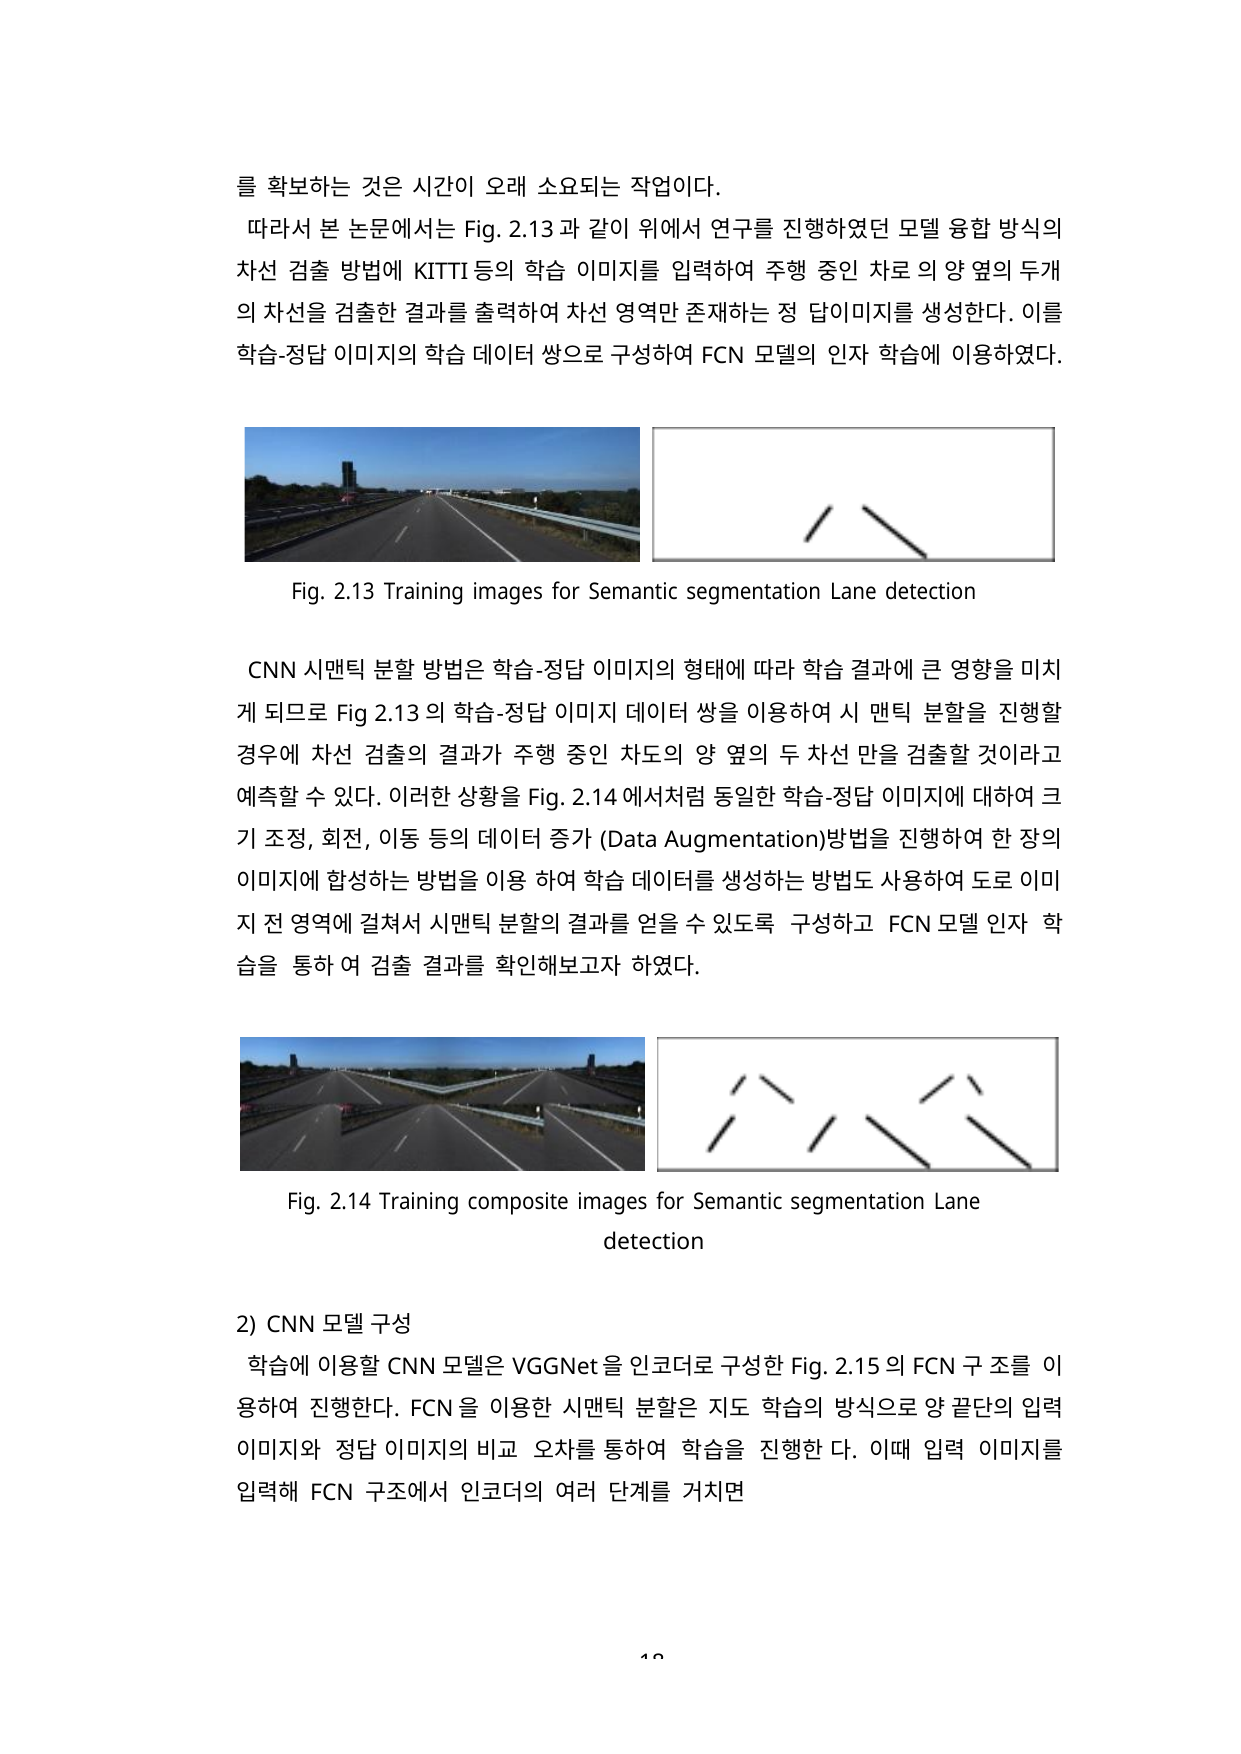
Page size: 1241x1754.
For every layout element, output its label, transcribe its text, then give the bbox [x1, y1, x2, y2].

text 학습에 이용할 CNN 모델은 VGGNet을 인코더로 구성한 Fig. 2.15의 FCN 구 조를 이용하여 진행한다. FCN을 이용한 시맨틱 분할은 지도 학습의 방식으로 양 끝단의 입력 이미지와 정답 이미지의 비교 오차를 통하여 학습을 진행한 다. 이때 입력 이미지를 입력해 FCN 구조에서 인코더의 여러 단계를 거치면 [236, 1350, 1063, 1508]
picture [657, 1037, 1059, 1172]
text Fig. 2.14 Training composite images for Semantic segmentation Lane detection [287, 1185, 1063, 1256]
text CNN 시맨틱 분할 방법은 학습-정답 이미지의 형태에 따라 학습 결과에 큰 영향을 미치게 되므로 Fig 2.13의 학습-정답 이미지 데이터 쌍을 이용하여 시 맨틱 분할을 진행할 경우에 차선 검출의 결과가 주행 중인 차도의 양 옆의 두 차선 만을 검출할 것이라고 예측할 수 있다. 이러한 상황을 Fig. 2.14에서처럼 동일한 학습-정답 이미지에 대하여 크기 조정, 회전, 이동 등의 데이터 증가 (Data Augmentation)방법을 진행하여 한 장의 이미지에 합성하는 방법을 이용 하여 학습 데이터를 생성하는 방법도 사용하여 도로 이미지 전 영역에 걸쳐서 시맨틱 분할의 결과를 얻을 수 있도록 구성하고 FCN 모델 인자 학습을 통하 여 검출 결과를 확인해보고자 하였다. [236, 654, 1063, 981]
picture [240, 1037, 645, 1171]
text 따라서 본 논문에서는 Fig. 2.13과 같이 위에서 연구를 진행하였던 모델 융합 방식의 차선 검출 방법에 KITTI등의 학습 이미지를 입력하여 주행 중인 차로 의 양 옆의 두개의 차선을 검출한 결과를 출력하여 차선 영역만 존재하는 정 답이미지를 생성한다. 이를 학습-정답 이미지의 학습 데이터 쌍으로 구성하여 FCN 모델의 인자 학습에 이용하였다. [236, 213, 1063, 371]
picture [652, 427, 1055, 562]
list CNN 모델 구성 [236, 1308, 1221, 1339]
text 를 확보하는 것은 시간이 오래 소요되는 작업이다. [236, 171, 1221, 202]
picture [244, 427, 640, 562]
